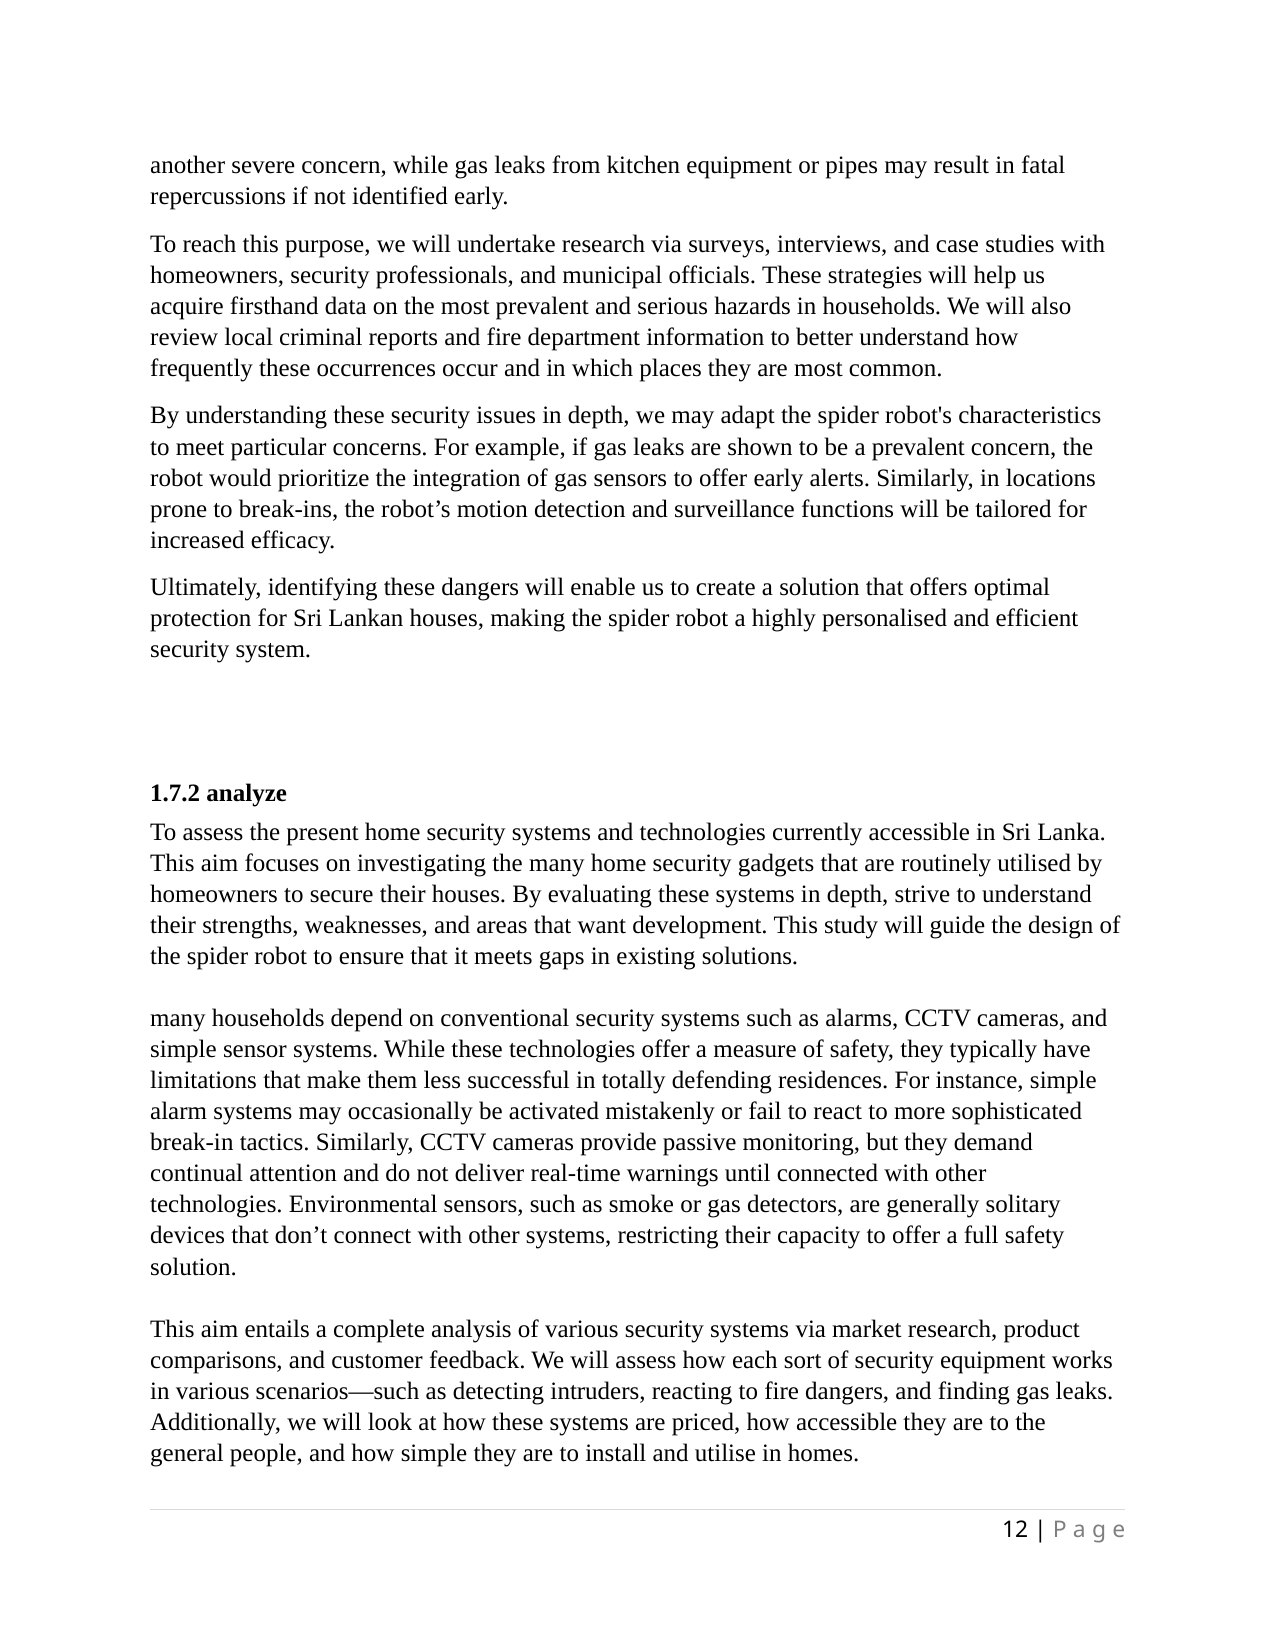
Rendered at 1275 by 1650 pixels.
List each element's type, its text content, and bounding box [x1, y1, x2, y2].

text To reach this purpose, we will undertake research via surveys, interviews, and case studies with homeowners, security professionals, and municipal officials. These strategies will help us acquire firsthand data on the most prevalent and serious hazards in households. We will also review local criminal reports and fire department information to better understand how frequently these occurrences occur and in which places they are most common. [150, 229, 1125, 382]
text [150, 817, 1125, 1498]
text By understanding these security issues in depth, we may adapt the spider robot's characteristics to meet particular concerns. For example, if gas leaks are shown to be a prevalent concern, the robot would prioritize the integration of gas sensors to offer early alerts. Similarly, in locations prone to break-ins, the robot’s motion detection and surveillance functions will be tailored for increased efficacy. [150, 401, 1125, 553]
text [150, 150, 1125, 210]
text Ultimately, identifying these dangers will enable us to create a solution that offers optimal protection for Sri Lankan houses, making the spider robot a highly personalised and efficient security system. [150, 572, 1125, 663]
subtitle 1.7.2 analyze [150, 778, 1125, 806]
